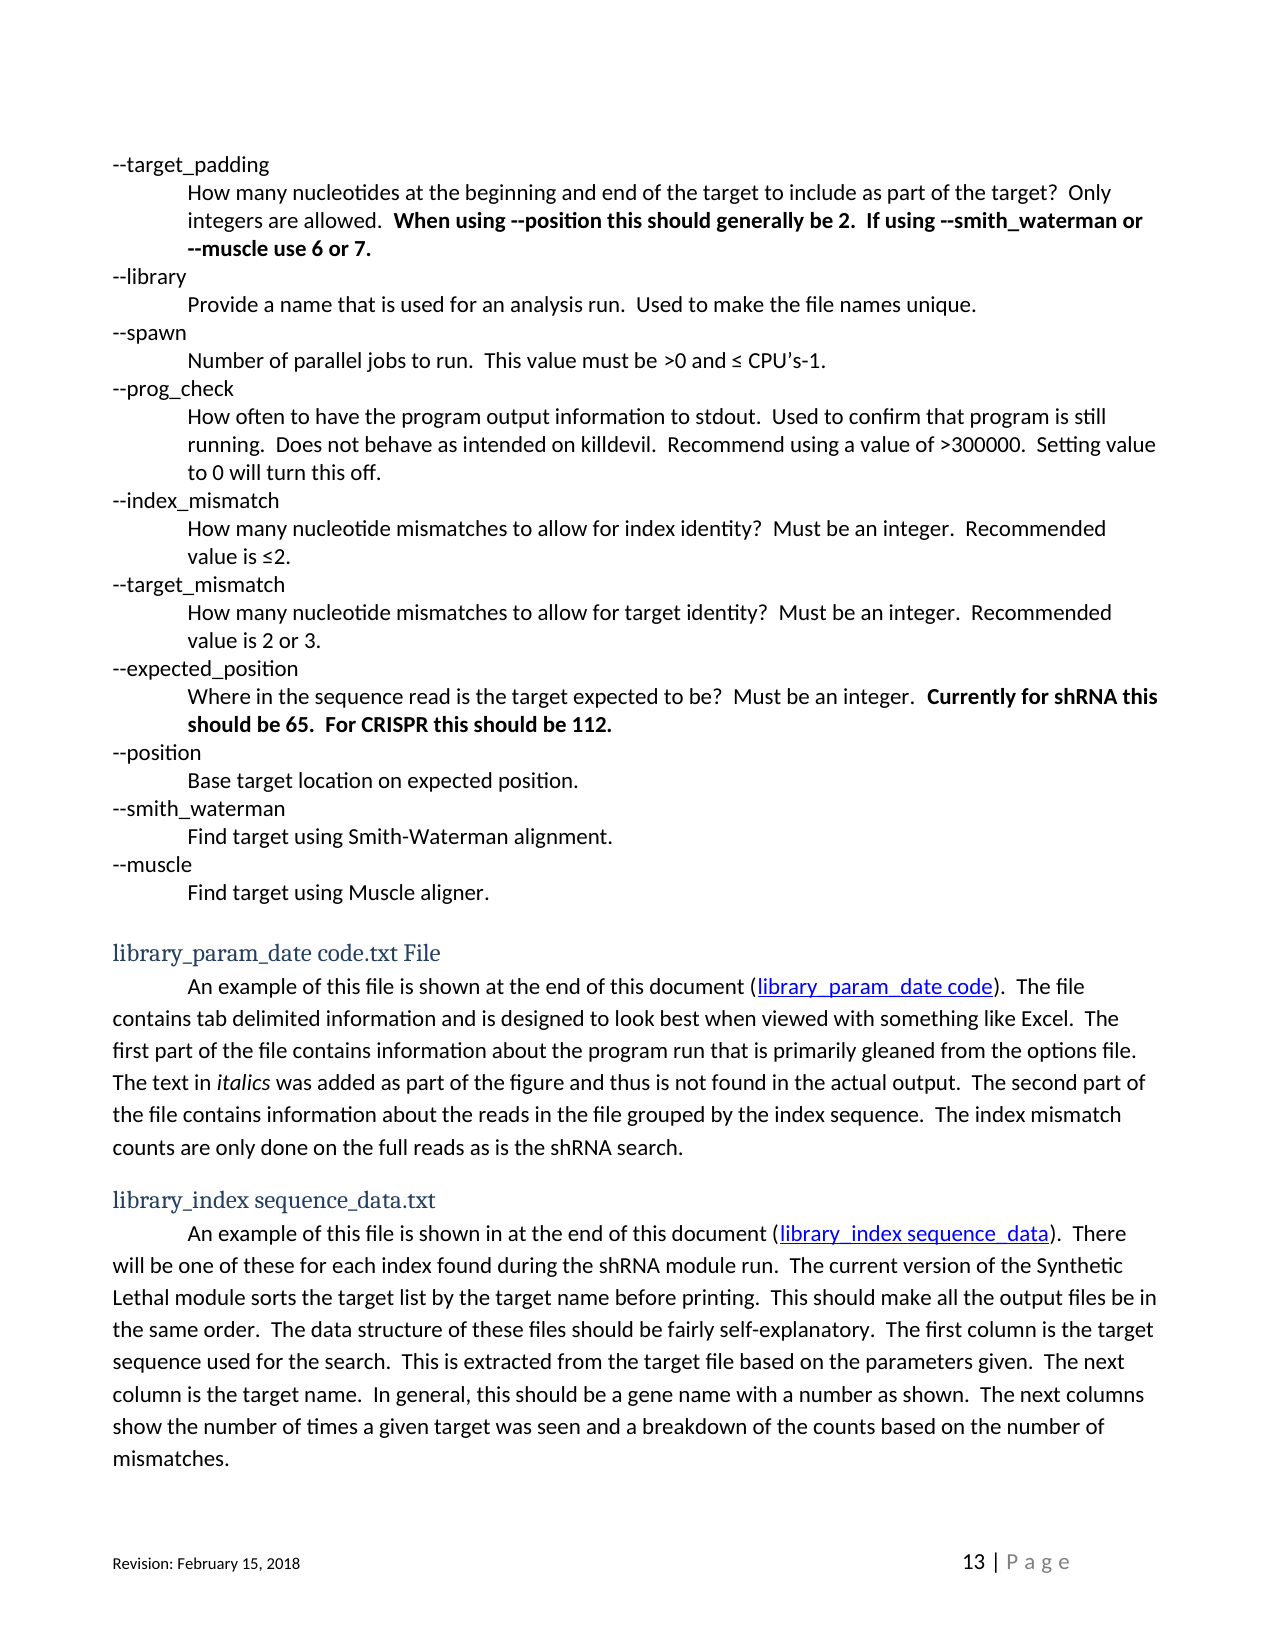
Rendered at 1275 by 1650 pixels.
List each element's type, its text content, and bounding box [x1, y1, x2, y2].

text --target_padding [112, 150, 1162, 178]
text How many nucleotide mismatches to allow for target identity? Must be an integer. Recommended value is 2 or 3. [187, 598, 1162, 654]
text An example of this file is shown at the end of this document (library_param_date code). The file contains tab delimited information and is designed to look best when viewed with something like Excel. The first part of the file contains information about the program run that is primarily gleaned from the options file. The text in italics was added as part of the figure and thus is not found in the actual output. The second part of the file contains information about the reads in the file grouped by the index sequence. The index mismatch counts are only done on the full reads as is the shRNA search. [112, 972, 1162, 1161]
text --prog_check [112, 374, 1162, 402]
text Base target location on expected position. [112, 766, 1162, 794]
text --smith_waterman [112, 794, 1162, 822]
text --target_mismatch [112, 570, 1162, 598]
text --muscle [112, 851, 1162, 878]
text How many nucleotide mismatches to allow for index identity? Must be an integer. Recommended value is ≤2. [187, 514, 1162, 570]
text How many nucleotides at the beginning and end of the target to include as part of the target? Only integers are allowed. When using --position this should generally be 2. If using --smith_waterman or [187, 178, 1162, 234]
text --spawn [112, 318, 1162, 346]
text Provide a name that is used for an analysis run. Used to make the file names unique. [112, 290, 1162, 318]
text --index_mismatch [112, 486, 1162, 514]
text How often to have the program output information to stdout. Used to confirm that program is still running. Does not behave as intended on killdevil. Recommend using a value of >300000. Setting value to 0 will turn this off. [187, 402, 1162, 486]
subtitle library_index sequence_data.txt [112, 1186, 1162, 1214]
text --position [112, 738, 1162, 766]
subtitle library_param_date code.txt File [112, 939, 1162, 967]
text --muscle use 6 or 7. [187, 234, 1162, 262]
text Find target using Smith-Waterman alignment. [112, 822, 1162, 851]
text Find target using Muscle aligner. [112, 878, 1162, 907]
text An example of this file is shown in at the end of this document (library_index sequence_data). There will be one of these for each index found during the shRNA module run. The current version of the Synthetic Lethal module sorts the target list by the target name before printing. This should make all the output files be in the same order. The data structure of these files should be fairly self-explanatory. The first column is the target sequence used for the search. This is extracted from the target file based on the parameters given. The next column is the target name. In general, this should be a gene name with a number as shown. The next columns show the number of times a given target was seen and a breakdown of the counts based on the number of mismatches. [112, 1219, 1162, 1472]
text Where in the sequence read is the target expected to be? Must be an integer. Currently for shRNA this should be 65. For CRISPR this should be 112. [187, 682, 1162, 738]
text --library [112, 262, 1162, 290]
text --expected_position [112, 654, 1162, 682]
text Number of parallel jobs to run. This value must be >0 and ≤ CPU’s-1. [112, 346, 1162, 374]
